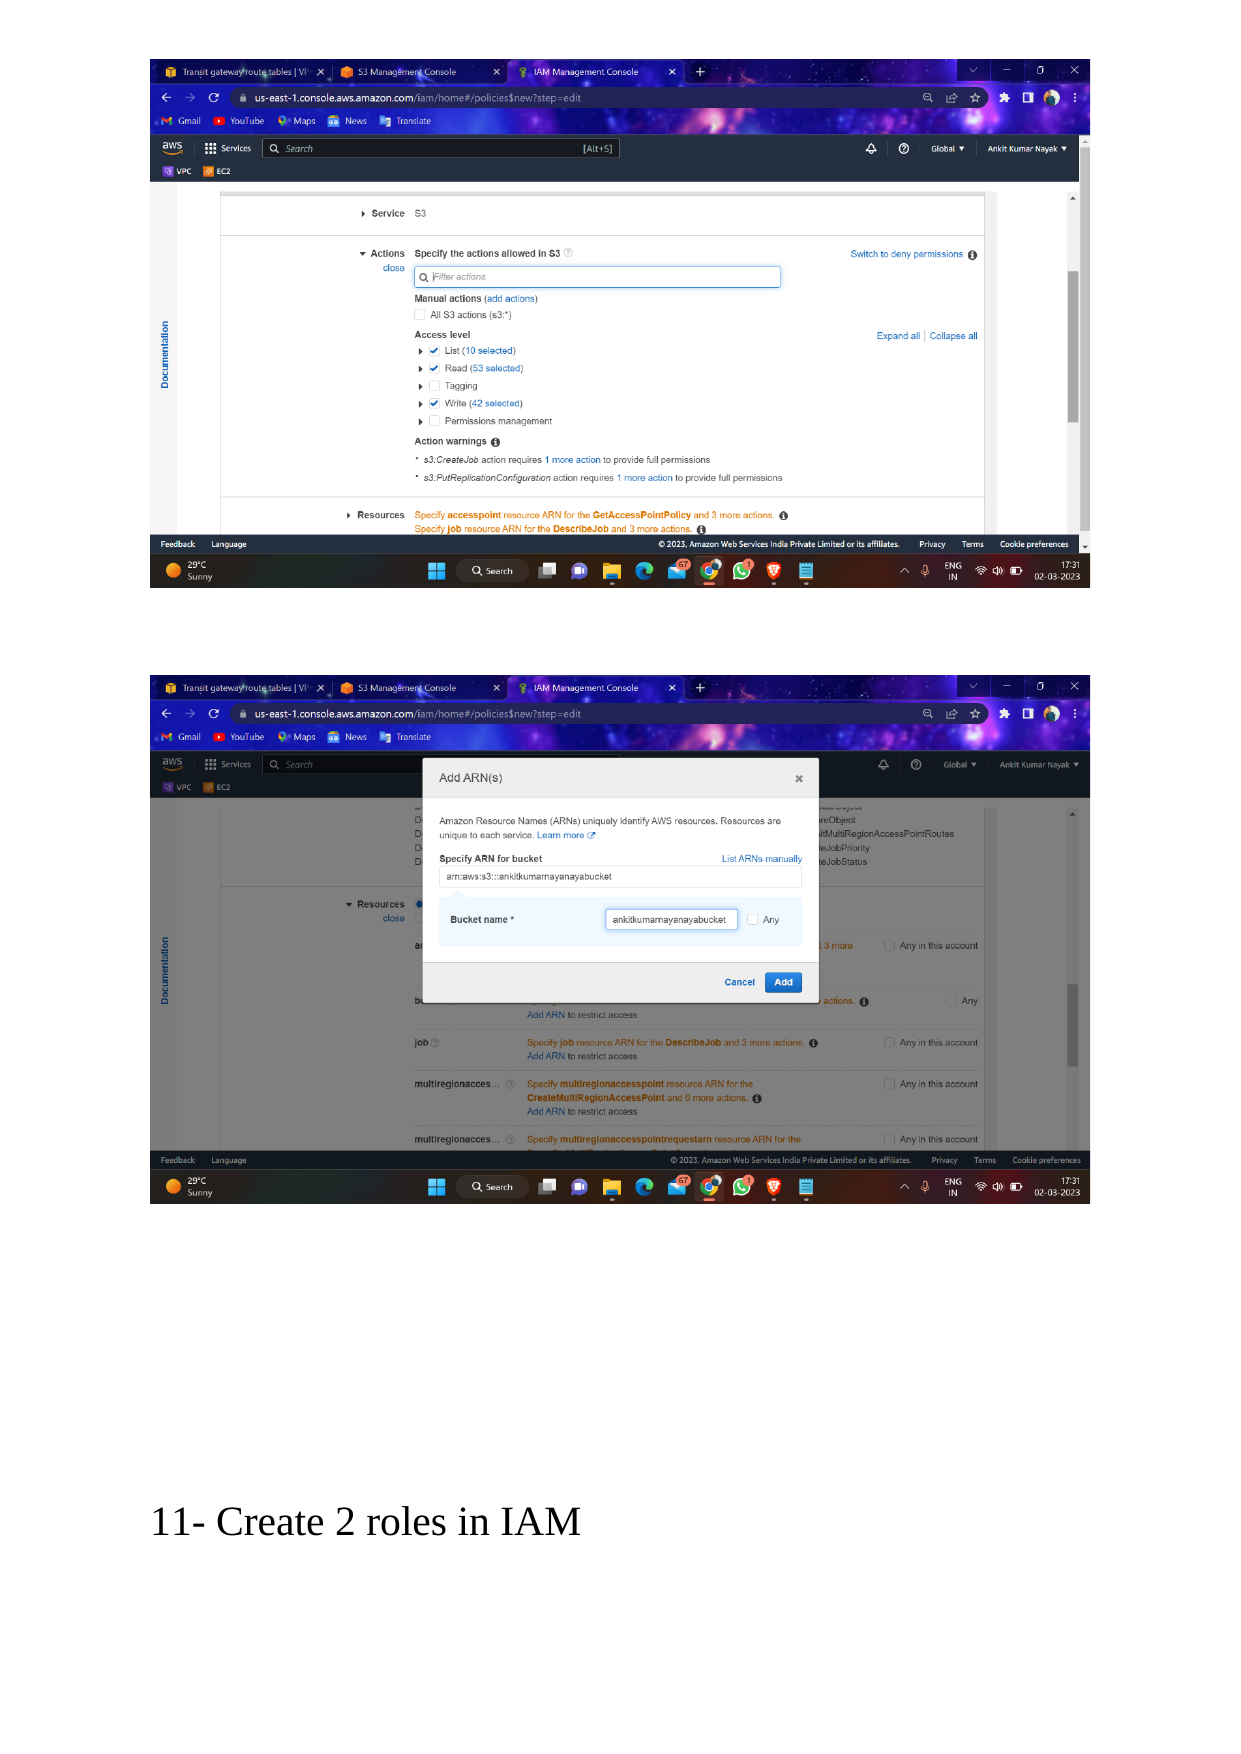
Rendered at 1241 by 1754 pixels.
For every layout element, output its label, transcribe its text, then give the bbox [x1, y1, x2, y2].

picture [150, 675, 1091, 1204]
text 11- Create 2 roles in IAM [150, 1496, 1090, 1544]
picture [150, 59, 1091, 588]
